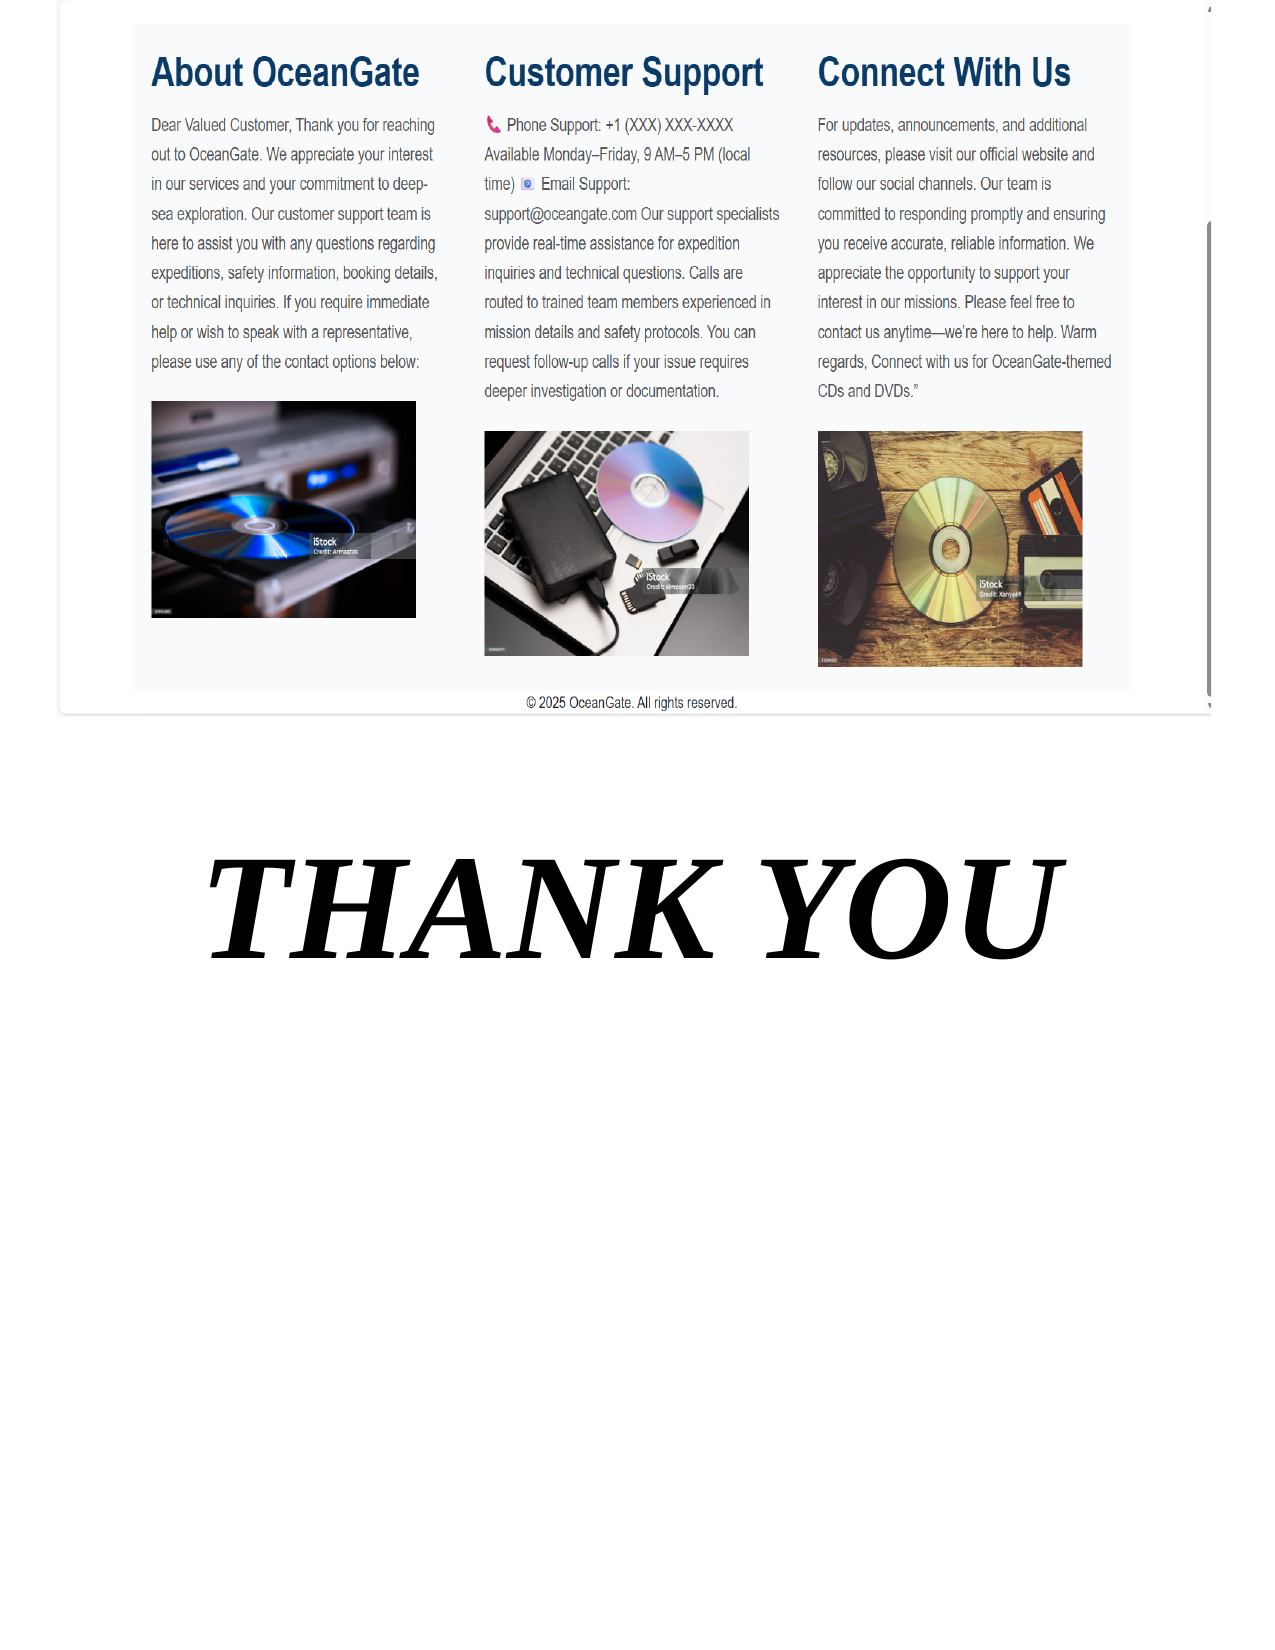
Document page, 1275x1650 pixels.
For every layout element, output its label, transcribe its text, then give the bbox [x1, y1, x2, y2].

text THANK YOU [56, 819, 1219, 991]
picture [56, 0, 1212, 717]
